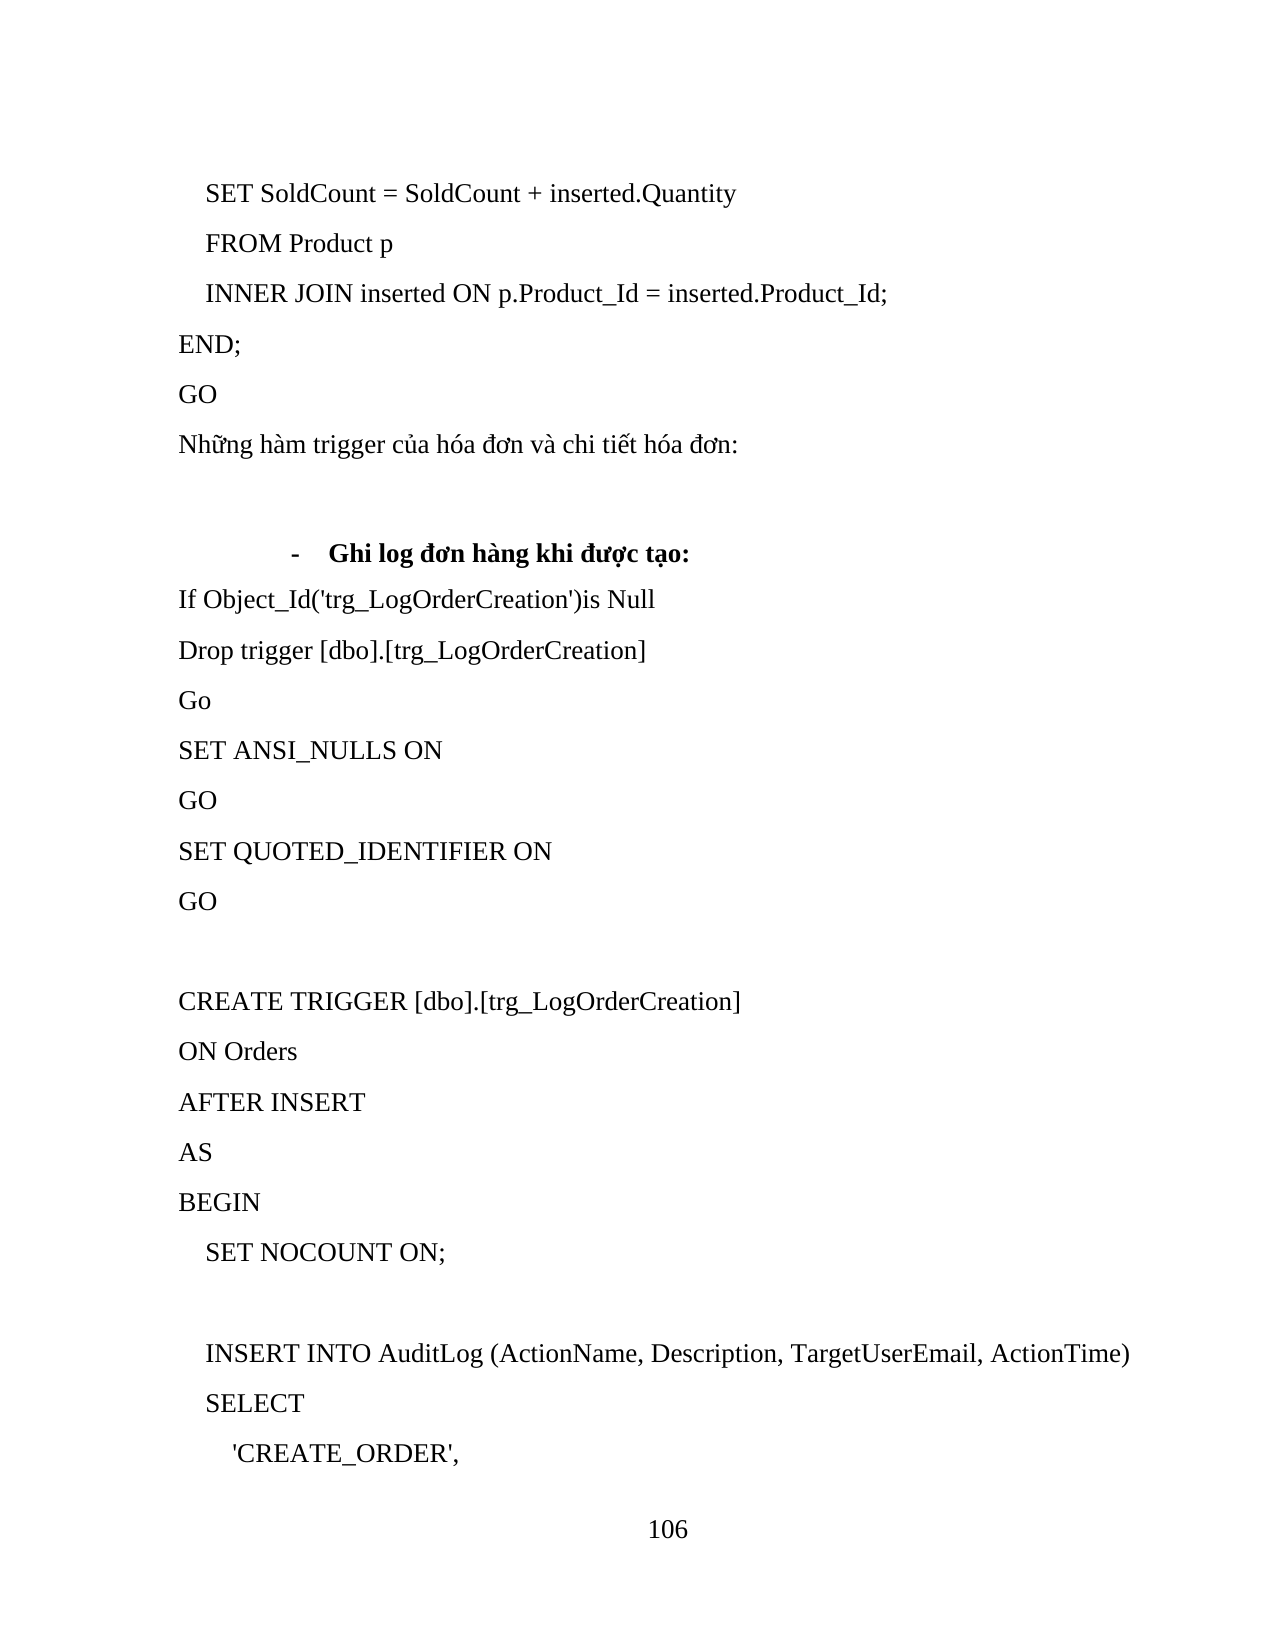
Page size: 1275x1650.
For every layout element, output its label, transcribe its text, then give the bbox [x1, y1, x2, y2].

text CREATE TRIGGER [dbo].[trg_LogOrderCreation] [178, 985, 1157, 1016]
text INNER JOIN inserted ON p.Product_Id = inserted.Product_Id; [178, 278, 1157, 309]
text BEGIN [178, 1186, 1157, 1217]
text ON Orders [178, 1036, 1157, 1067]
text FROM Product p [178, 227, 1157, 258]
text Go [178, 684, 1157, 715]
text GO [178, 378, 1157, 409]
text 'CREATE_ORDER', [178, 1437, 1157, 1468]
text Những hàm trigger của hóa đơn và chi tiết hóa đơn: [178, 428, 1157, 459]
text SELECT [178, 1387, 1157, 1418]
text AFTER INSERT [178, 1086, 1157, 1117]
text END; [178, 328, 1157, 359]
text SET SoldCount = SoldCount + inserted.Quantity [178, 177, 1157, 208]
text SET ANSI_NULLS ON [178, 734, 1157, 765]
text SET QUOTED_IDENTIFIER ON [178, 835, 1157, 866]
text GO [178, 784, 1157, 816]
text INSERT INTO AuditLog (ActionName, Description, TargetUserEmail, ActionTime) [178, 1337, 1157, 1368]
list Ghi log đơn hàng khi được tạo: [291, 537, 1157, 568]
text Drop trigger [dbo].[trg_LogOrderCreation] [178, 634, 1157, 665]
text AS [178, 1136, 1157, 1167]
text If Object_Id('trg_LogOrderCreation')is Null [178, 584, 1157, 615]
text SET NOCOUNT ON; [178, 1236, 1157, 1267]
text GO [178, 885, 1157, 916]
